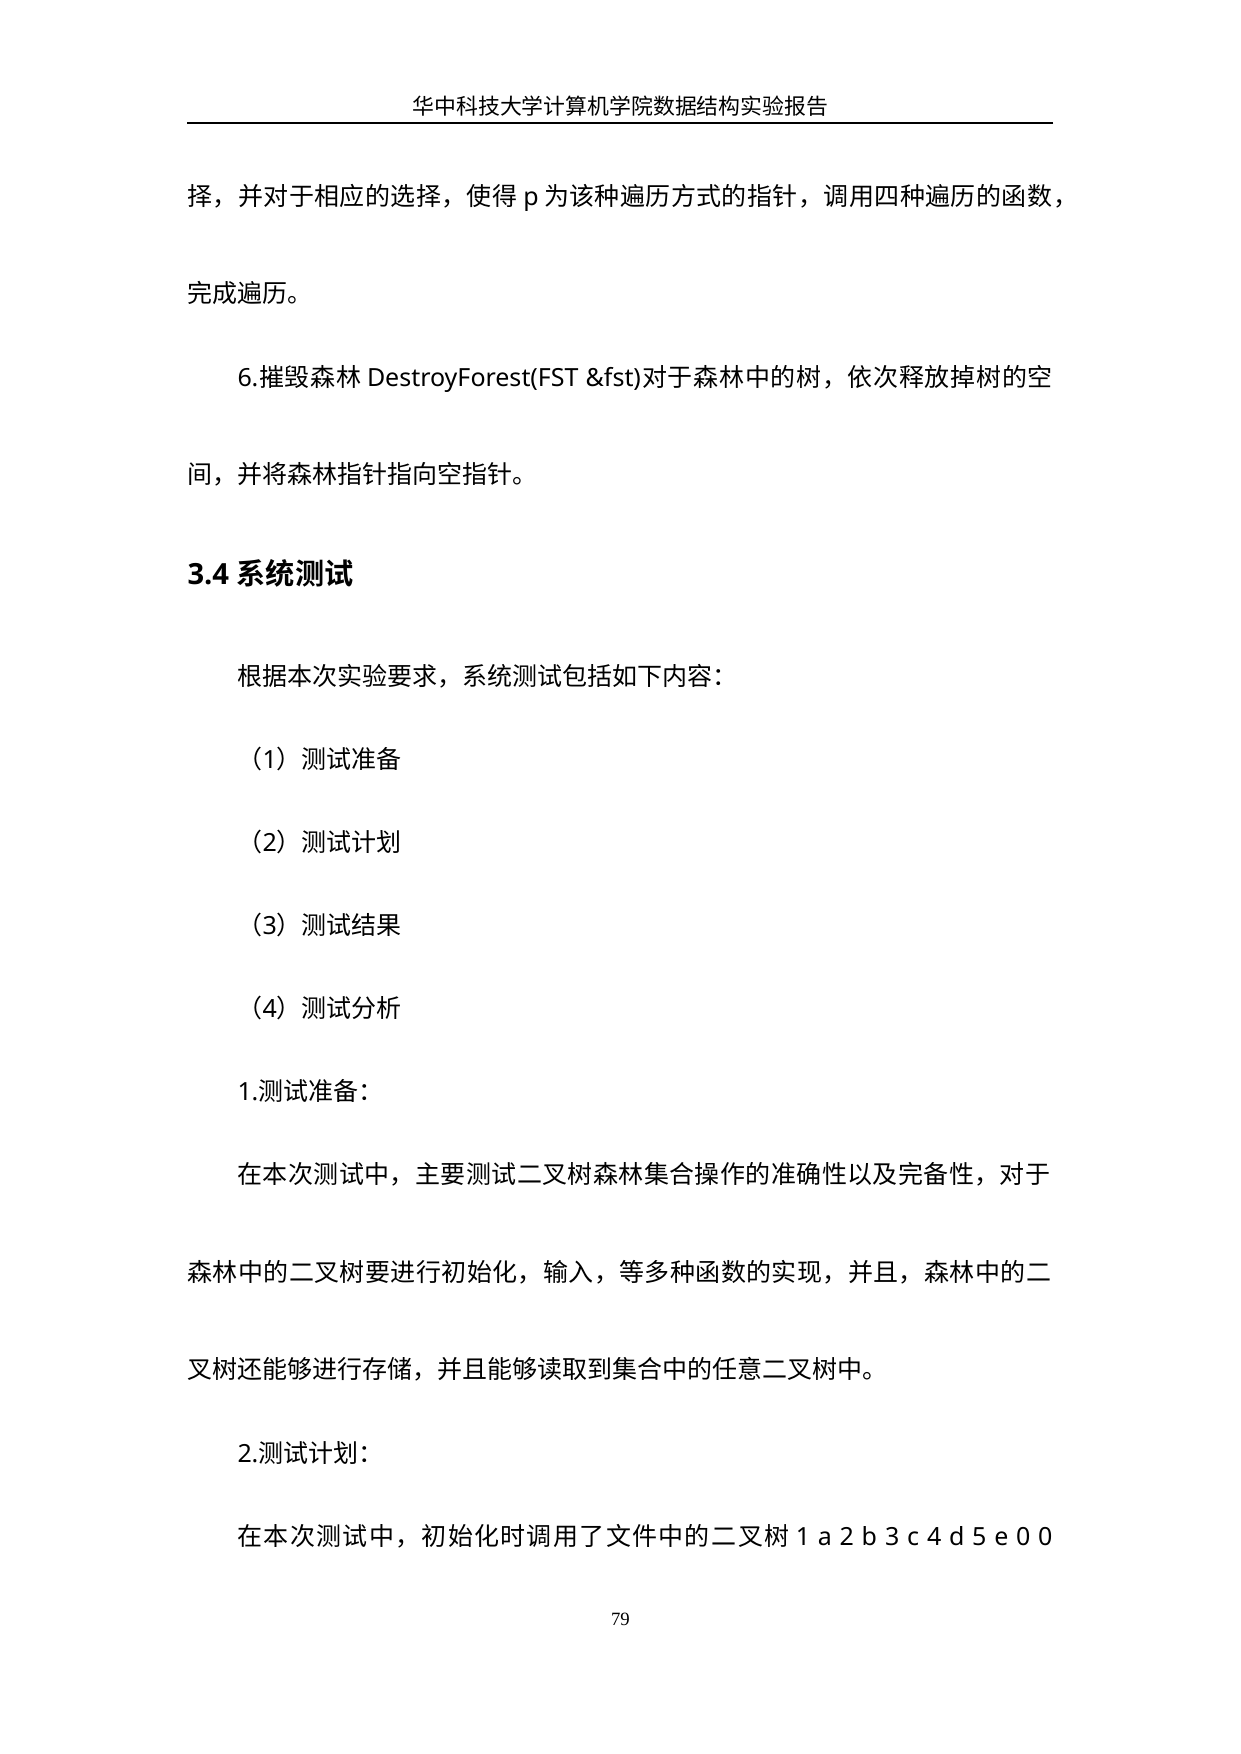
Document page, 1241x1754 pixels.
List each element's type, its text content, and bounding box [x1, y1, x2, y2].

text （3）测试结果 [187, 891, 1053, 956]
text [187, 162, 1053, 324]
text （1）测试准备 [187, 725, 1053, 790]
text 2.测试计划： [187, 1419, 1053, 1484]
text 6.摧毁森林DestroyForest(FST &fst)对于森林中的树，依次释放掉树的空间，并将森林指针指向空指针。 [187, 343, 1053, 505]
text 在本次测试中，主要测试二叉树森林集合操作的准确性以及完备性，对于森林中的二叉树要进行初始化，输入，等多种函数的实现，并且，森林中的二叉树还能够进行存储，并且能够读取到集合中的任意二叉树中。 [187, 1141, 1053, 1401]
text 1.测试准备： [187, 1057, 1053, 1122]
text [187, 1502, 1053, 1567]
text （2）测试计划 [187, 808, 1053, 873]
subtitle 3.4 系统测试 [187, 539, 1053, 604]
text （4）测试分析 [187, 974, 1053, 1039]
text 根据本次实验要求，系统测试包括如下内容： [187, 642, 1053, 707]
